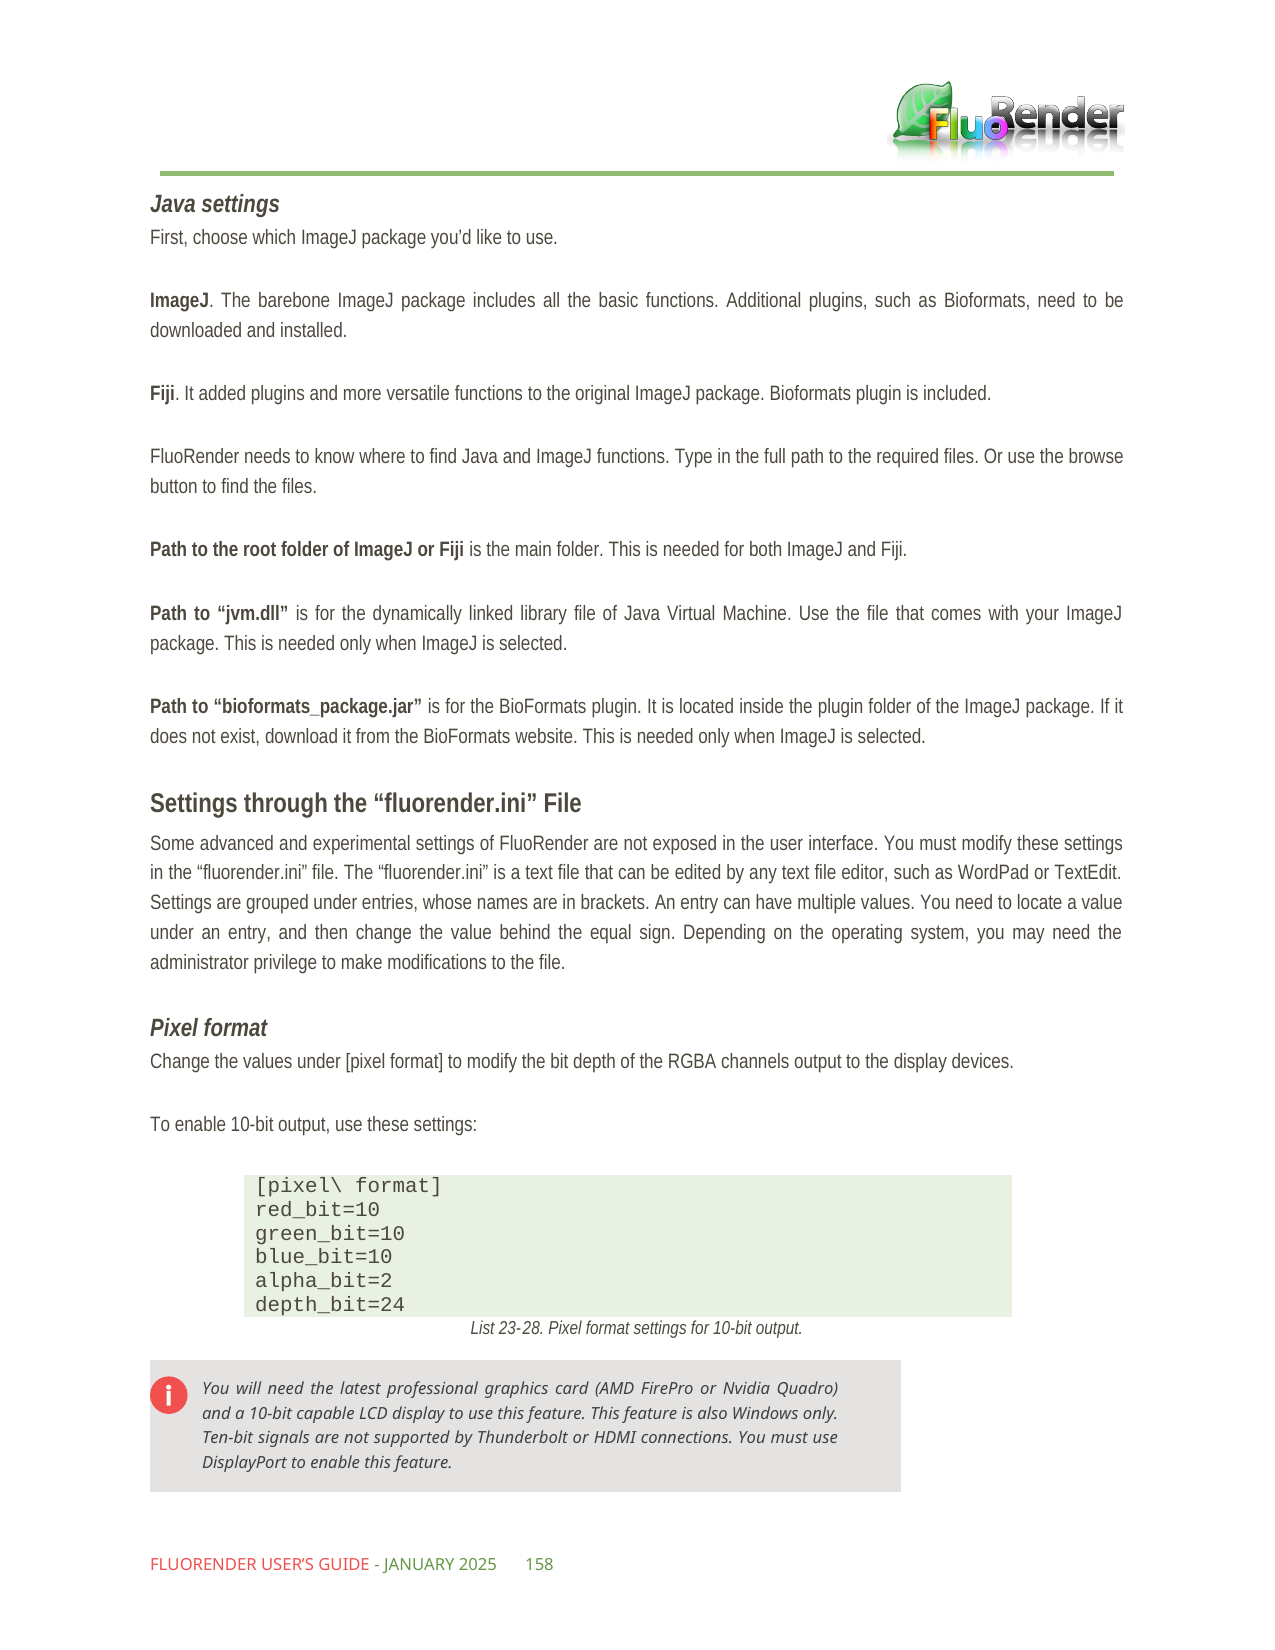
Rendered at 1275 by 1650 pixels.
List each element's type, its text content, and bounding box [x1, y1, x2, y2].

text Some advanced and experimental settings of FluoRender are not exposed in the user interface. You must modify these settings in the “fluorender.ini” file. The “fluorender.ini” is a text file that can be edited by any text file editor, such as WordPad or TextEdit. Settings are grouped under entries, whose names are in brackets. An entry can have multiple values. You need to locate a value under an entry, and then change the value behind the equal sign. Depending on the operating system, you may need the administrator privilege to make modifications to the file. [150, 830, 1125, 974]
text Path to “bioformats_package.jar” is for the BioFormats plugin. It is located inside the plugin folder of the ImageJ package. If it does not exist, download it from the BioFormats website. This is needed only when ImageJ is selected. [150, 694, 1125, 748]
text Path to “jvm.dll” is for the dynamically linked library file of Java Virtual Machine. Use the file that comes with your ImageJ package. This is needed only when ImageJ is selected. [150, 601, 1125, 654]
text First, choose which ImageJ package you’d like to use. [150, 225, 1125, 249]
text Change the values under [pixel format] to modify the bit depth of the RGBA channels output to the display devices. [150, 1049, 1125, 1073]
text ImageJ. The barebone ImageJ package includes all the basic functions. Additional plugins, such as Bioformats, need to be downloaded and installed. [150, 288, 1125, 342]
text To enable 10-bit output, use these settings: [150, 1112, 1125, 1136]
text FluoRender needs to know where to find Java and ImageJ functions. Type in the full path to the required files. Or use the browse button to find the files. [150, 444, 1125, 498]
text Path to the root folder of ImageJ or Fiji is the main folder. This is needed for both ImageJ and Fiji. [150, 537, 1125, 561]
subtitle Pixel format [150, 1013, 1125, 1042]
text Fiji. It added plugins and more versatile functions to the original ImageJ package. Bioformats plugin is included. [150, 381, 1125, 405]
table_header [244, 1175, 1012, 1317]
subtitle Java settings [150, 189, 1125, 218]
subtitle Settings through the “fluorender.ini” File [150, 787, 1125, 818]
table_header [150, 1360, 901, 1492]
picture [887, 75, 1125, 165]
